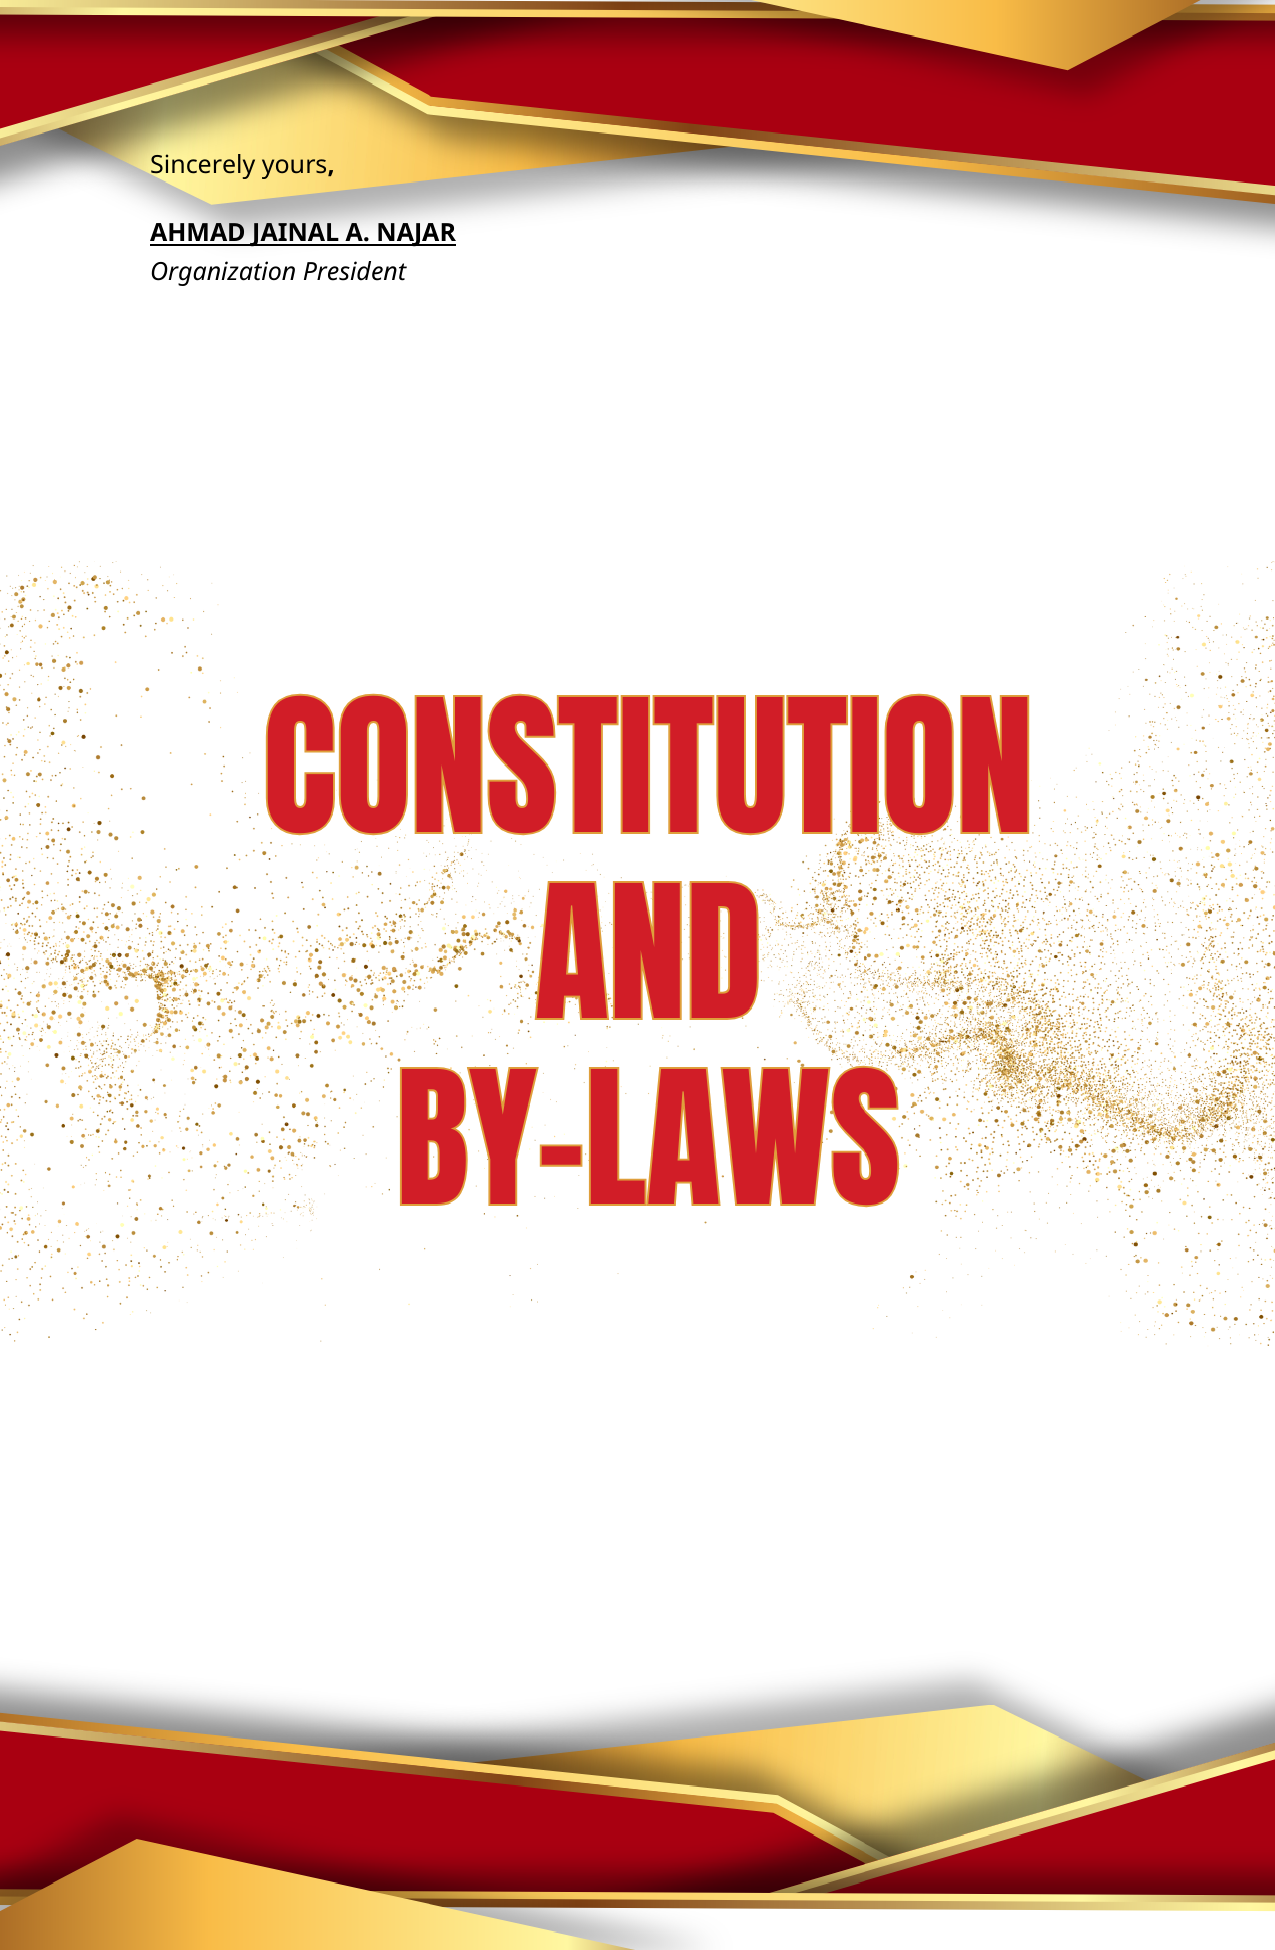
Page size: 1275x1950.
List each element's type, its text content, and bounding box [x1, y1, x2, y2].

text Sincerely yours, [150, 147, 1125, 181]
picture [0, 0, 1275, 1950]
text Organization President [150, 254, 1125, 288]
text AHMAD JAINAL A. NAJAR [150, 215, 1125, 249]
